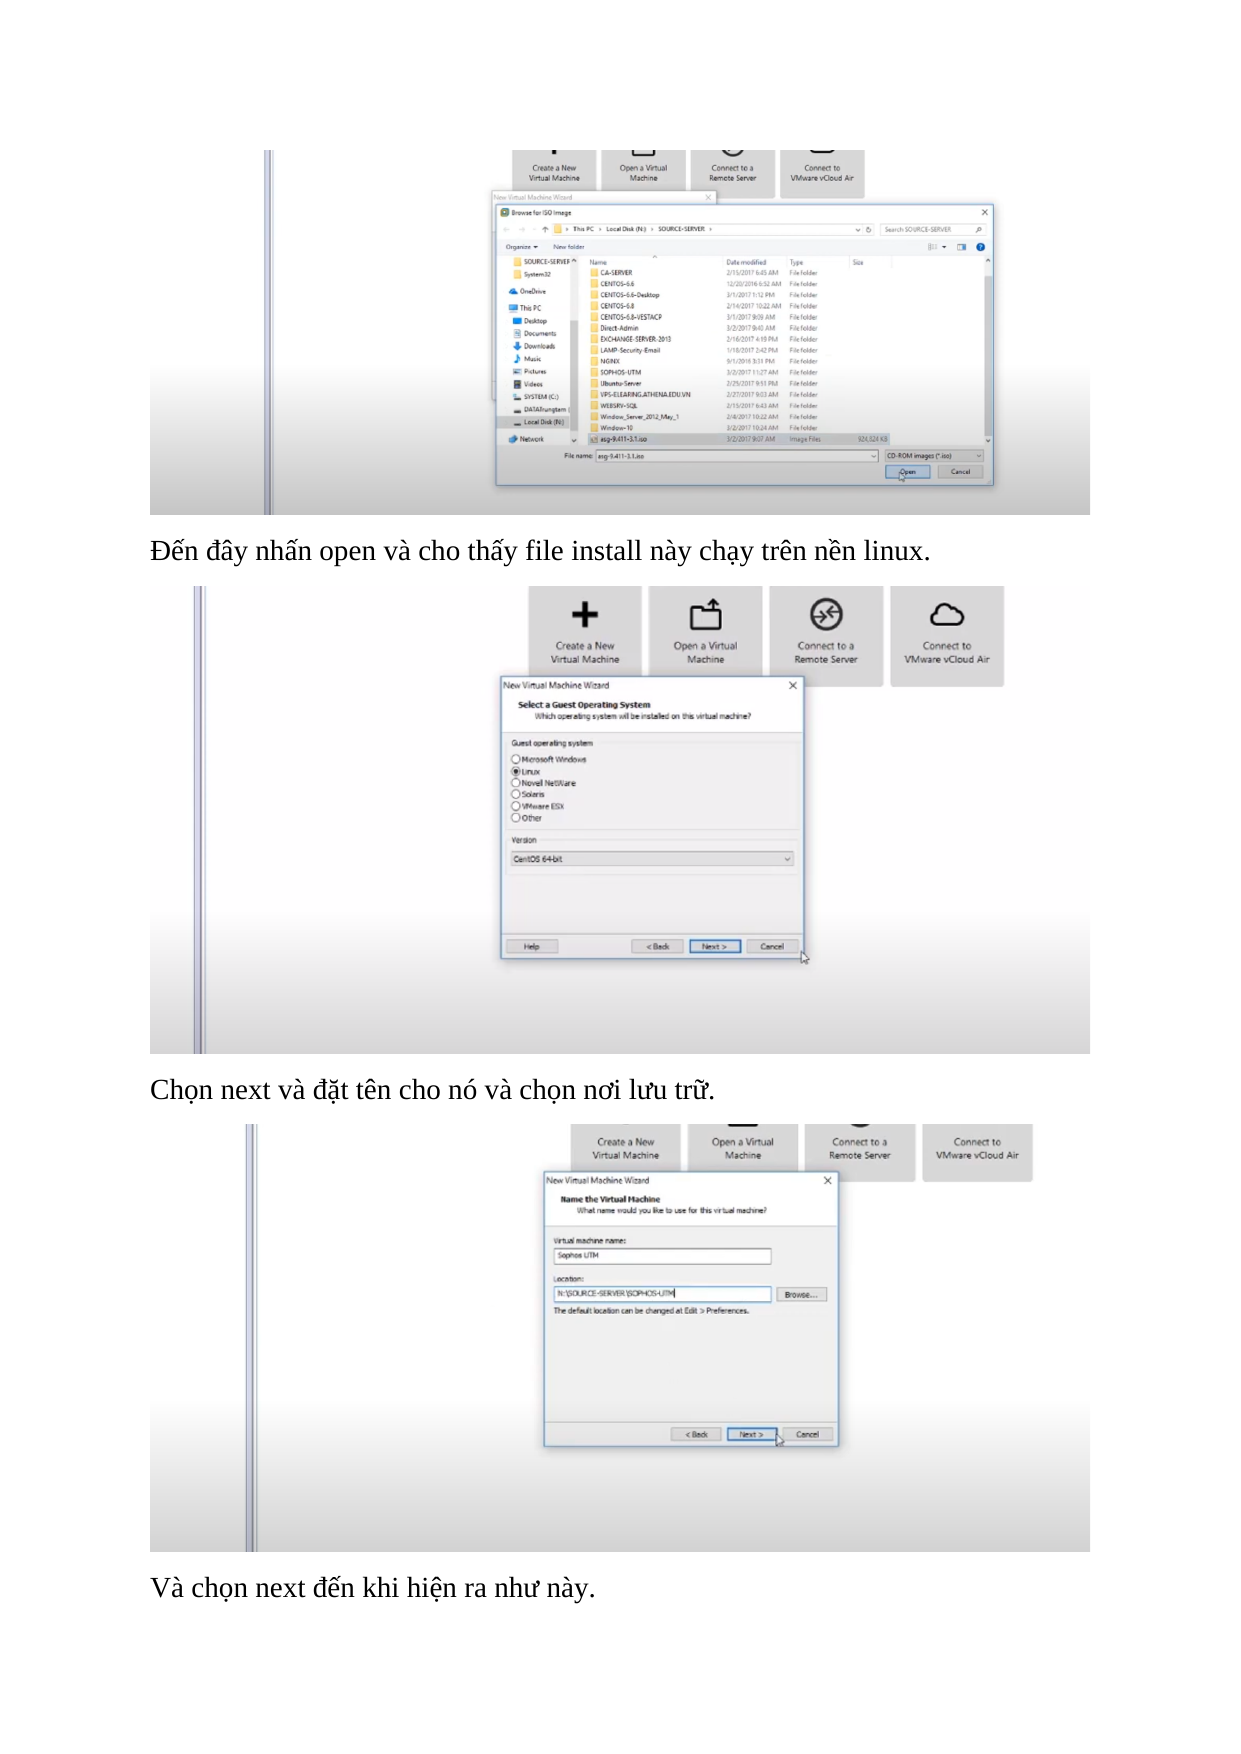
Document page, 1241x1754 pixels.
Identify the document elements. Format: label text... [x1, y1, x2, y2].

text Chọn next và đặt tên cho nó và chọn nơi lưu trữ. [150, 1072, 1090, 1106]
text Và chọn next đến khi hiện ra như này. [150, 1570, 1090, 1604]
picture [150, 150, 1091, 515]
picture [150, 1124, 1091, 1552]
text Đến đây nhấn open và cho thấy file install này chạy trên nền linux. [150, 533, 1090, 567]
picture [150, 586, 1091, 1054]
